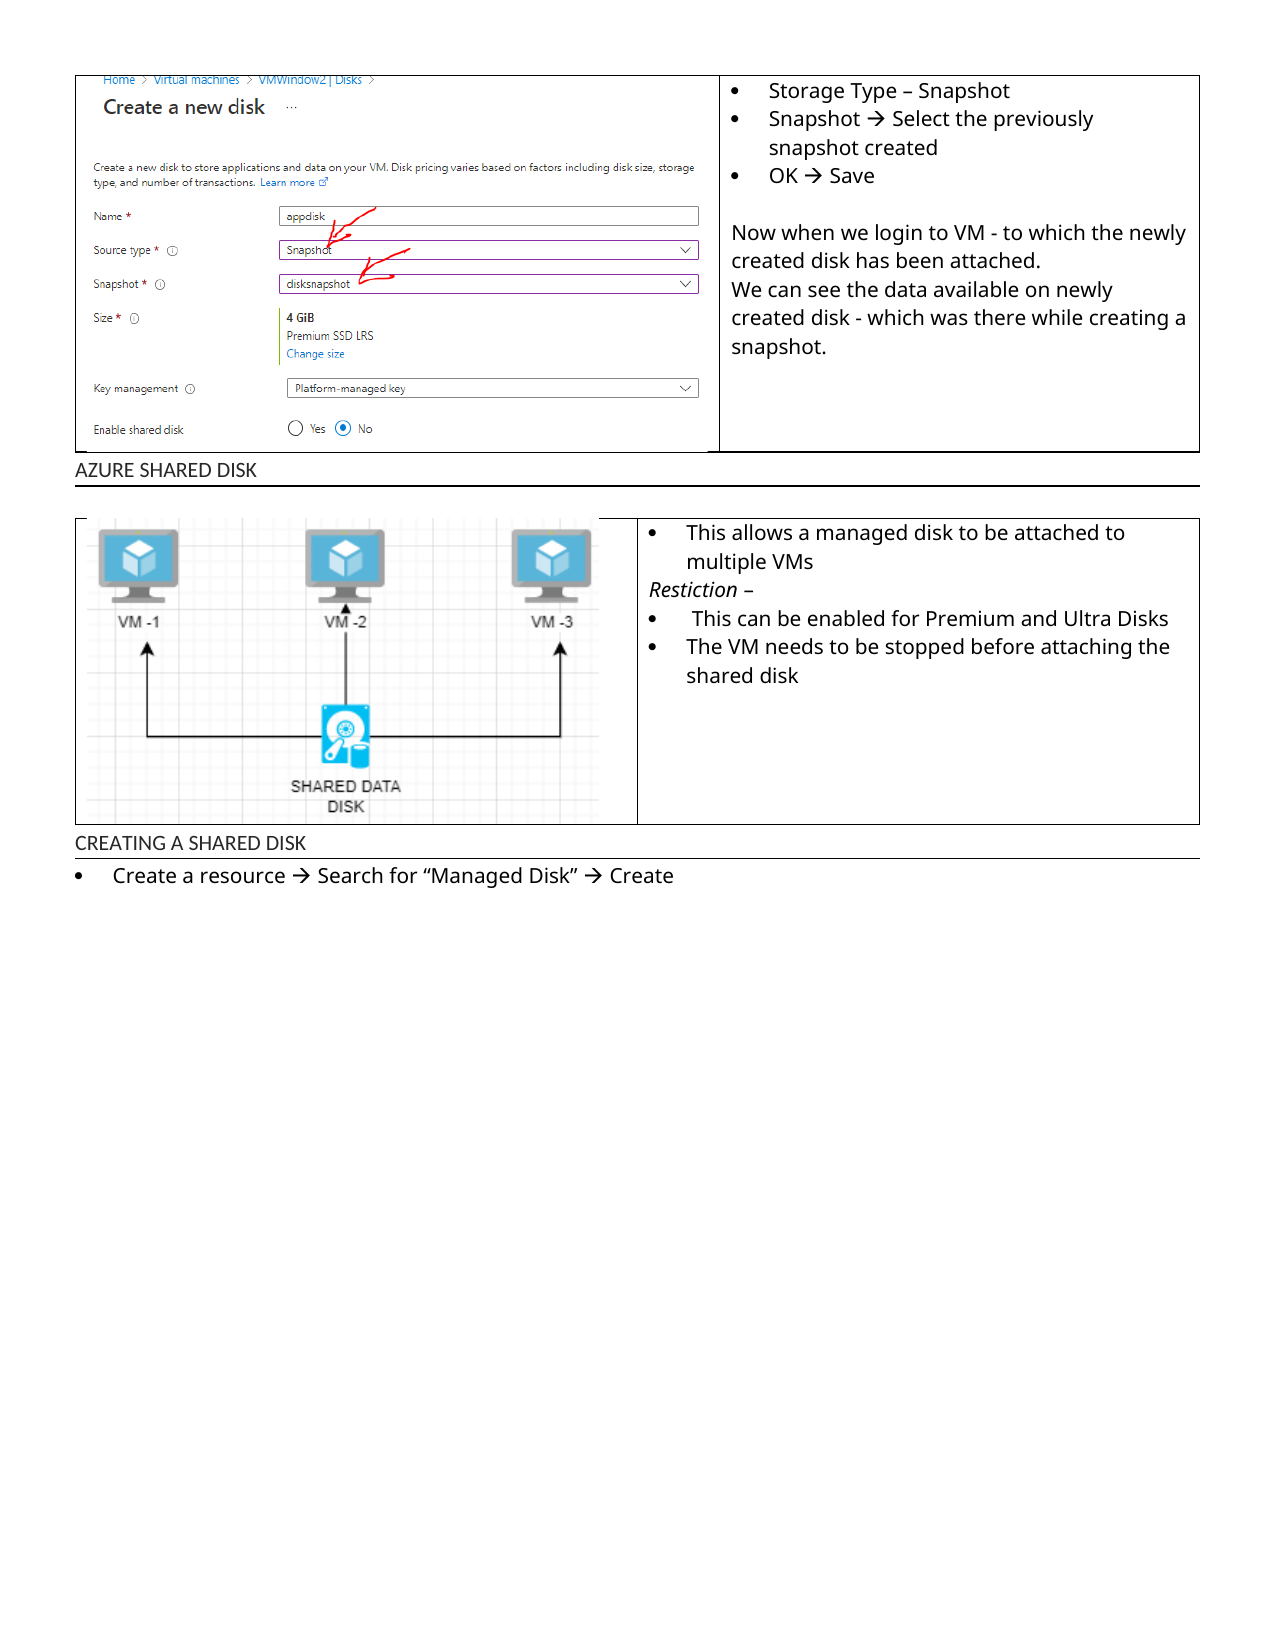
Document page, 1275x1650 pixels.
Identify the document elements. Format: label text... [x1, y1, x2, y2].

list Create a resource Search for “Managed Disk” Create [75, 861, 1200, 889]
table_header This allows a managed disk to be attached to multiple VMs Restiction – This can be enabled for Premium and Ultra Disks The VM needs to be stopped before attaching the shared disk [638, 519, 1199, 823]
table_header [708, 76, 719, 451]
table_header [599, 519, 637, 823]
subtitle AZURE SHARED DISK [75, 457, 1200, 485]
table_header [76, 76, 86, 451]
picture [86, 76, 708, 452]
table_header [76, 519, 86, 823]
subtitle CREATING A SHARED DISK [75, 829, 1200, 858]
table_header Storage Type – Snapshot Snapshot Select the previously snapshot created OK Save Now when we login to VM - to which the newly created disk has been attached. We can see the data available on newly created disk - which was there while creating a snapshot. [720, 76, 1199, 451]
picture [86, 518, 599, 824]
